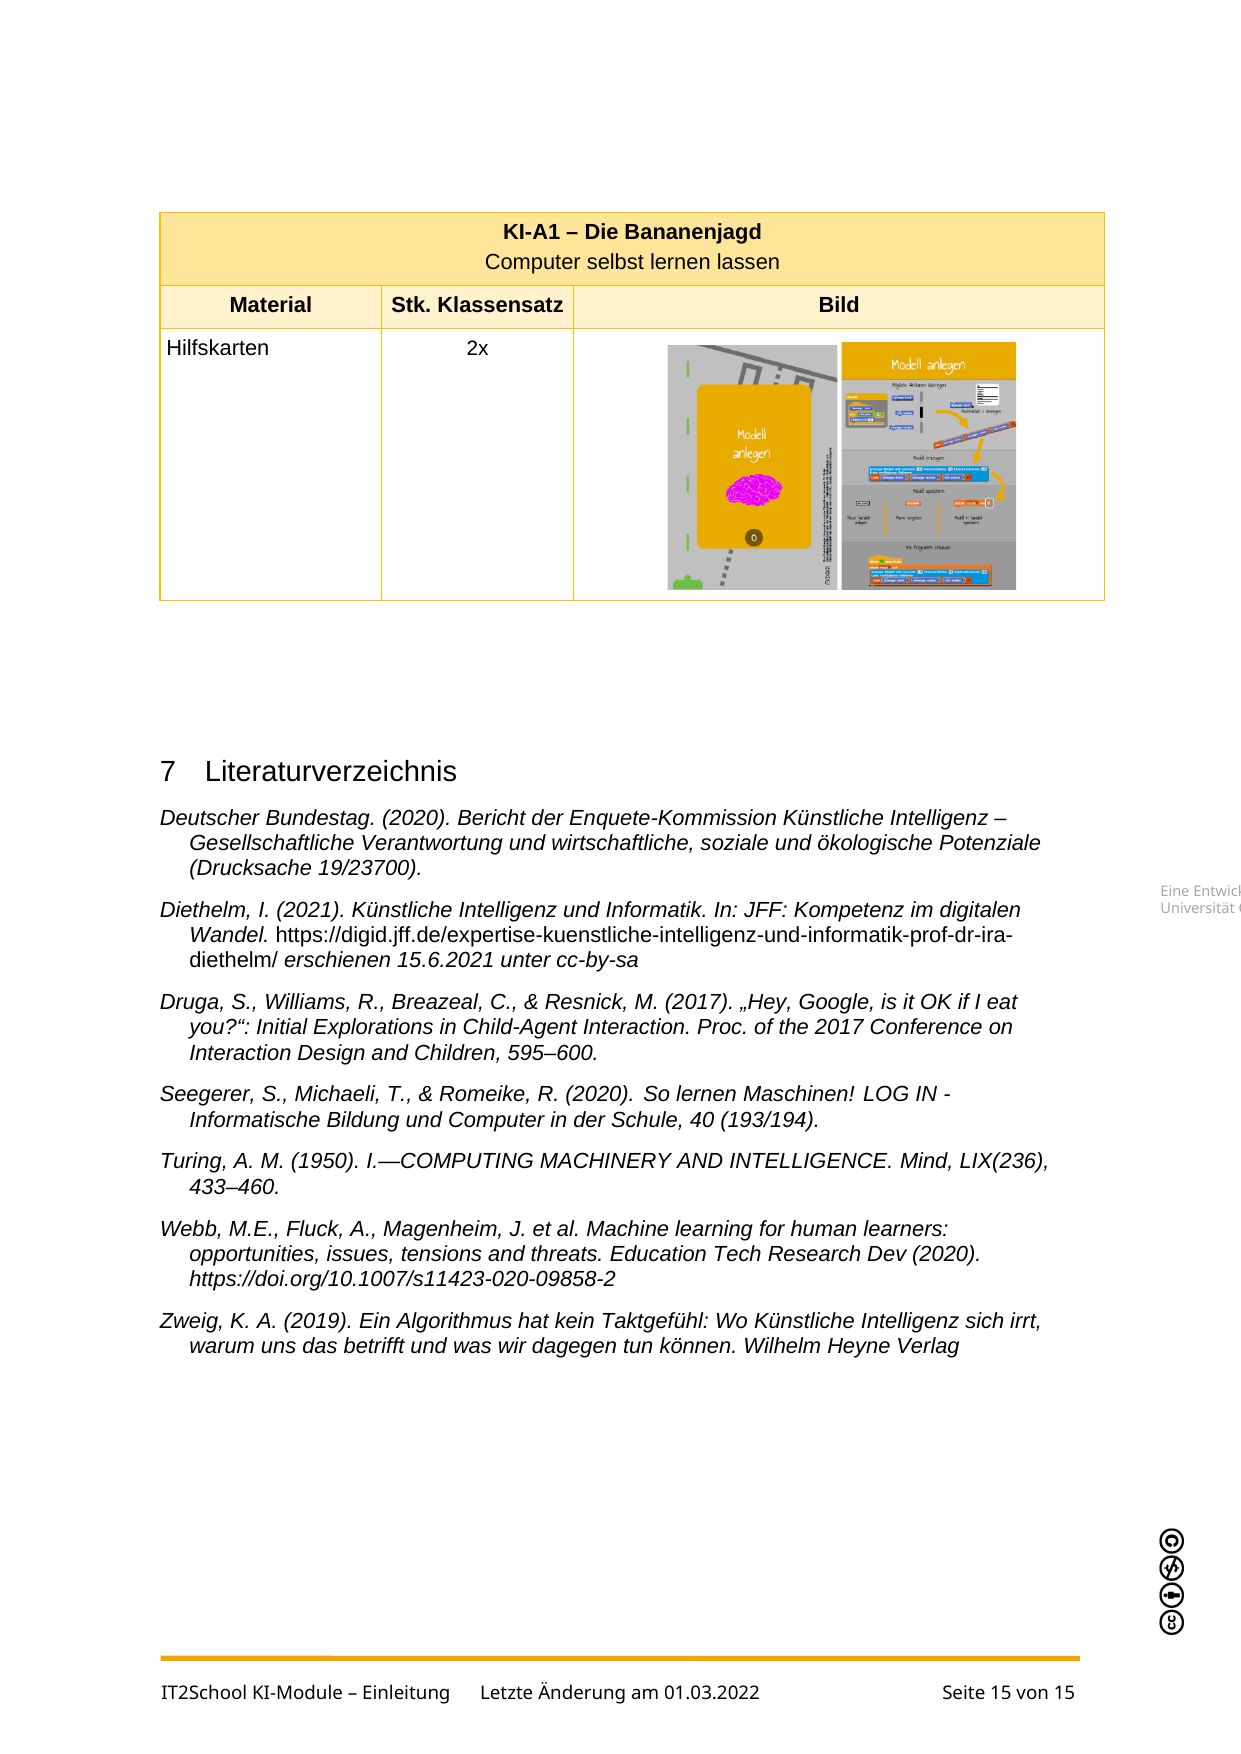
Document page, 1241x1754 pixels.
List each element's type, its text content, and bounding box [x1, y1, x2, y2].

picture [841, 342, 1017, 590]
text Druga, S., Williams, R., Breazeal, C., & Resnick, M. (2017). „Hey, Google, is it OK if I eat you?“: Initial Explorations in Child-Agent Interaction. Proc. of the 2017 Conference on Interaction Design and Children, 595–600. [159, 989, 1081, 1065]
text Webb, M.E., Fluck, A., Magenheim, J. et al. Machine learning for human learners: opportunities, issues, tensions and threats. Education Tech Research Dev (2020). https://doi.org/10.1007/s11423-020-09858-2 [159, 1216, 1081, 1291]
table_cell [574, 329, 1104, 600]
table_cell Hilfskarten [161, 329, 381, 600]
picture [667, 345, 838, 590]
subtitle Literaturverzeichnis [159, 754, 1081, 788]
picture [1160, 1529, 1184, 1635]
table_cell Material [161, 286, 381, 328]
table_cell Bild [574, 286, 1104, 328]
text Zweig, K. A. (2019). Ein Algorithmus hat kein Taktgefühl: Wo Künstliche Intelligenz sich irrt, warum uns das betrifft und was wir dagegen tun können. Wilhelm Heyne Verlag [159, 1308, 1081, 1358]
text Seegerer, S., Michaeli, T., & Romeike, R. (2020). So lernen Maschinen! LOG IN - Informatische Bildung und Computer in der Schule, 40 (193/194). [159, 1081, 1081, 1132]
table_cell 2x [382, 329, 573, 600]
text Diethelm, I. (2021). Künstliche Intelligenz und Informatik. In: JFF: Kompetenz im digitalen Wandel. https://digid.jff.de/expertise-kuenstliche-intelligenz-und-informatik-prof-dr-ira-diethelm/ erschienen 15.6.2021 unter cc-by-sa [159, 897, 1081, 972]
table_cell Stk. Klassensatz [382, 286, 573, 328]
text Deutscher Bundestag. (2020). Bericht der Enquete-Kommission Künstliche Intelligenz – Gesellschaftliche Verantwortung und wirtschaftliche, soziale und ökologische Potenziale (Drucksache 19/23700). [159, 804, 1081, 880]
text Turing, A. M. (1950). I.—COMPUTING MACHINERY AND INTELLIGENCE. Mind, LIX(236), 433–460. [159, 1148, 1081, 1199]
table_header KI-A1 – Die Bananenjagd Computer selbst lernen lassen [161, 213, 1104, 285]
